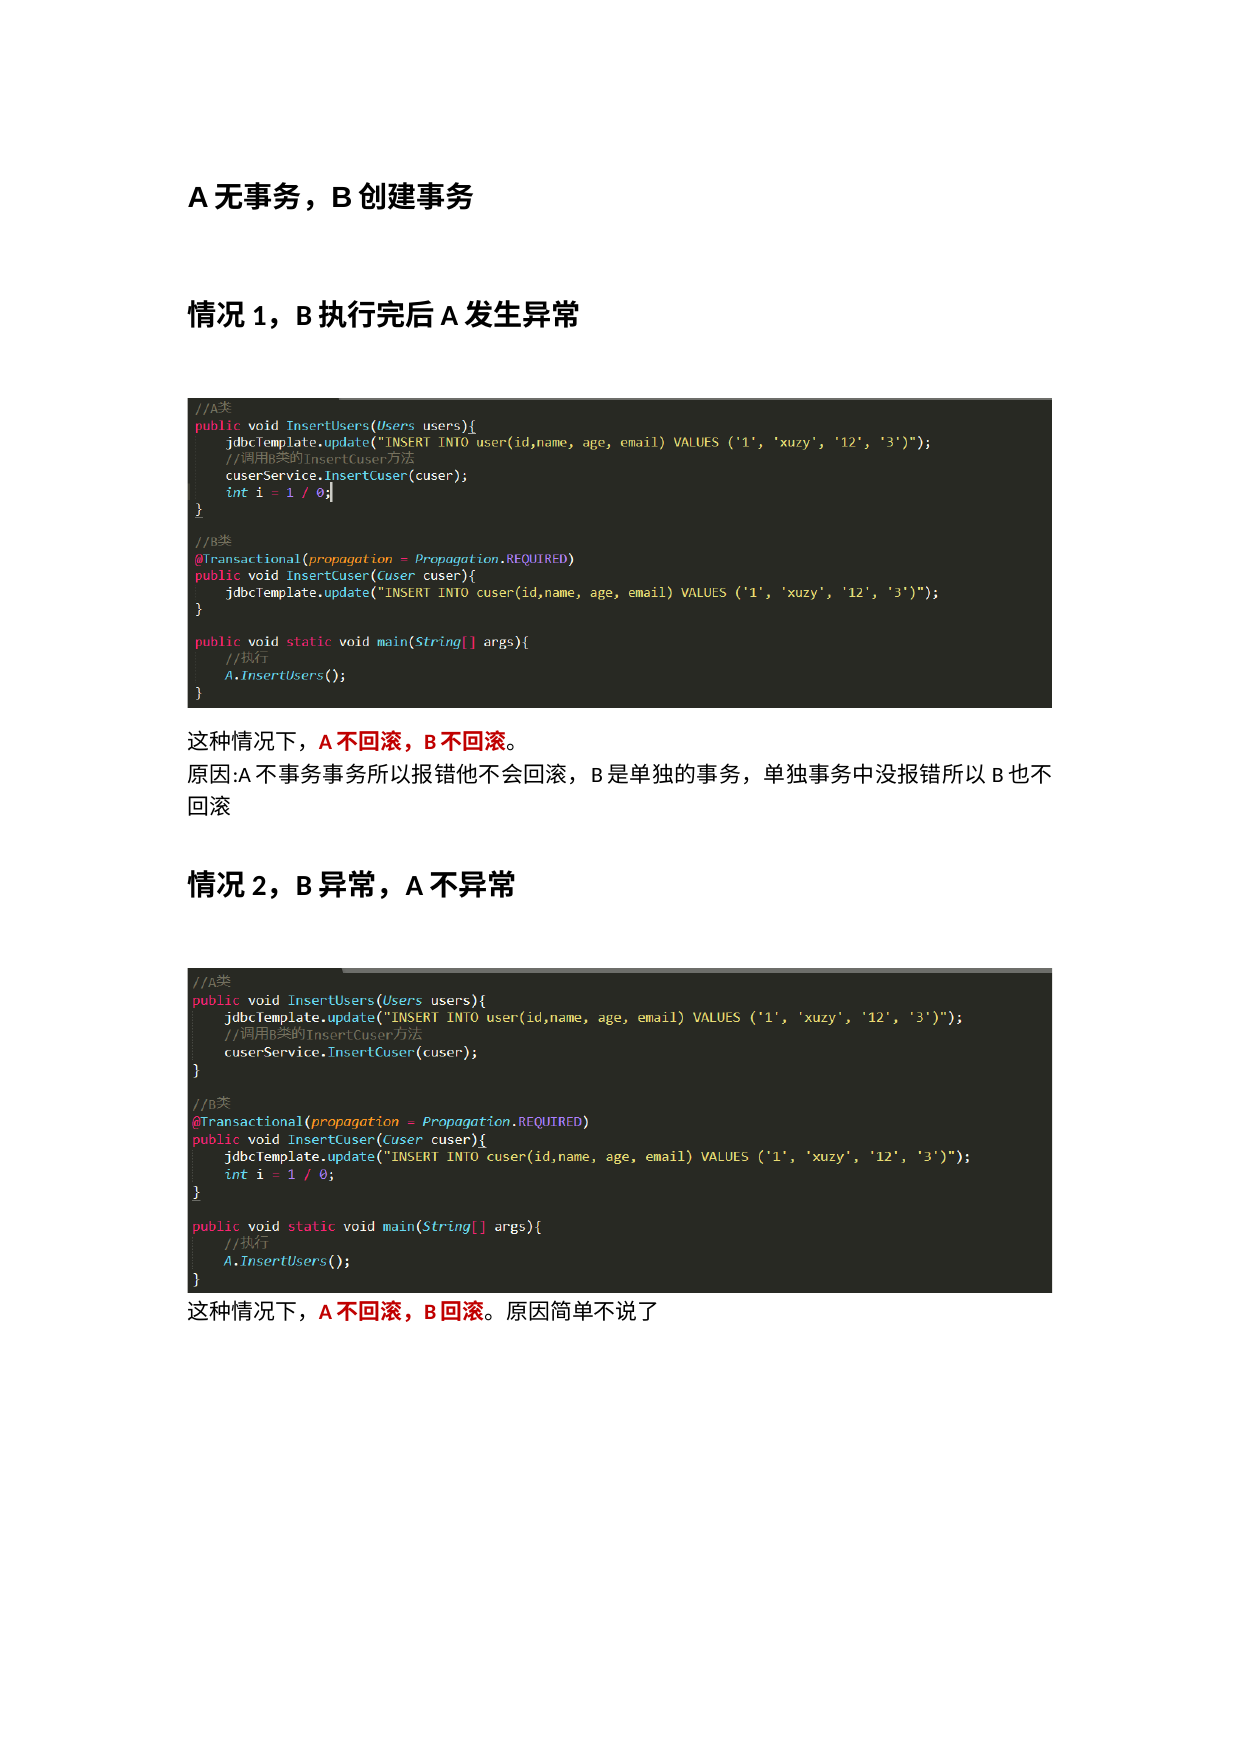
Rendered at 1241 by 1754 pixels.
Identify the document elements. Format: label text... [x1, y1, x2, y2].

text 原因:A不事务事务所以报错他不会回滚，B是单独的事务，单独事务中没报错所以B也不回滚 [187, 756, 1053, 821]
text 这种情况下，A不回滚，B不回滚。 [187, 724, 1053, 756]
subtitle 情况2，B异常，A不异常 [187, 851, 1053, 916]
picture [187, 398, 1052, 708]
text 这种情况下，A不回滚，B回滚。原因简单不说了 [187, 1294, 1053, 1326]
subtitle A无事务，B创建事务 [187, 162, 1053, 227]
picture [187, 968, 1053, 1293]
subtitle 情况1，B执行完后A发生异常 [187, 280, 1053, 345]
